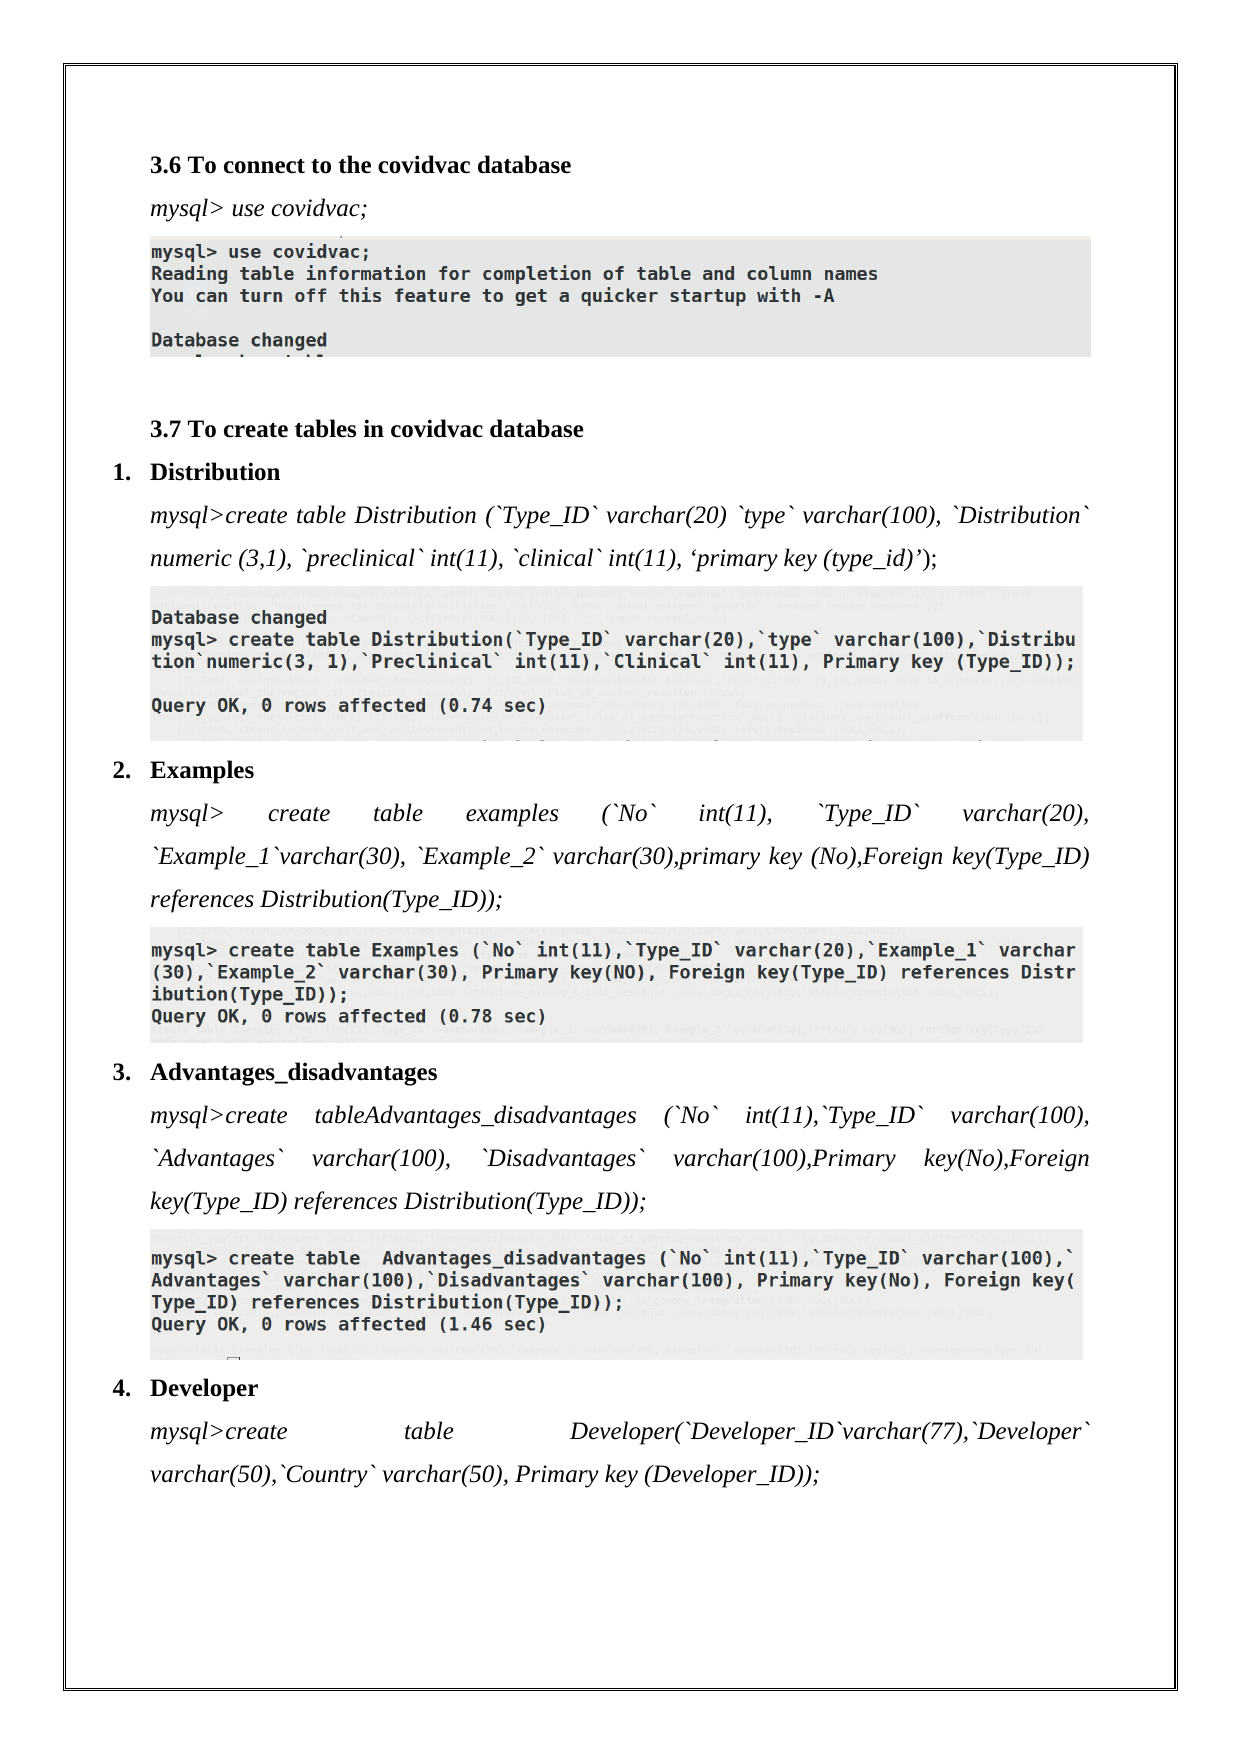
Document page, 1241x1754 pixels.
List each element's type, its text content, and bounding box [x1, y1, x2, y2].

picture [150, 586, 1083, 741]
text mysql>create table Distribution (`Type_ID` varchar(20) `type` varchar(100), `Distribution` numeric (3,1), `preclinical` int(11), `clinical` int(11), ‘primary key (type_id)’); [150, 500, 1090, 572]
text mysql> use covidvac; [150, 193, 1090, 222]
list Distribution [112, 457, 1090, 486]
list Developer [112, 1373, 1090, 1402]
text mysql> create table examples (`No` int(11), `Type_ID` varchar(20), `Example_1`varchar(30), `Example_2` varchar(30),primary key (No),Foreign key(Type_ID) references Distribution(Type_ID)); [150, 798, 1090, 913]
picture [150, 236, 1091, 357]
text 3.7 To create tables in covidvac database [150, 414, 1090, 442]
list Advantages_disadvantages [112, 1057, 1090, 1086]
list Examples [112, 755, 1090, 784]
text mysql>create table Developer(`Developer_ID`varchar(77),`Developer` varchar(50),`Country` varchar(50), Primary key (Developer_ID)); [150, 1416, 1090, 1488]
text mysql>create tableAdvantages_disadvantages (`No` int(11),`Type_ID` varchar(100), `Advantages` varchar(100), `Disadvantages` varchar(100),Primary key(No),Foreign key(Type_ID) references Distribution(Type_ID)); [150, 1100, 1090, 1215]
picture [150, 927, 1083, 1043]
text 3.6 To connect to the covidvac database [150, 150, 1090, 179]
picture [150, 1229, 1083, 1360]
